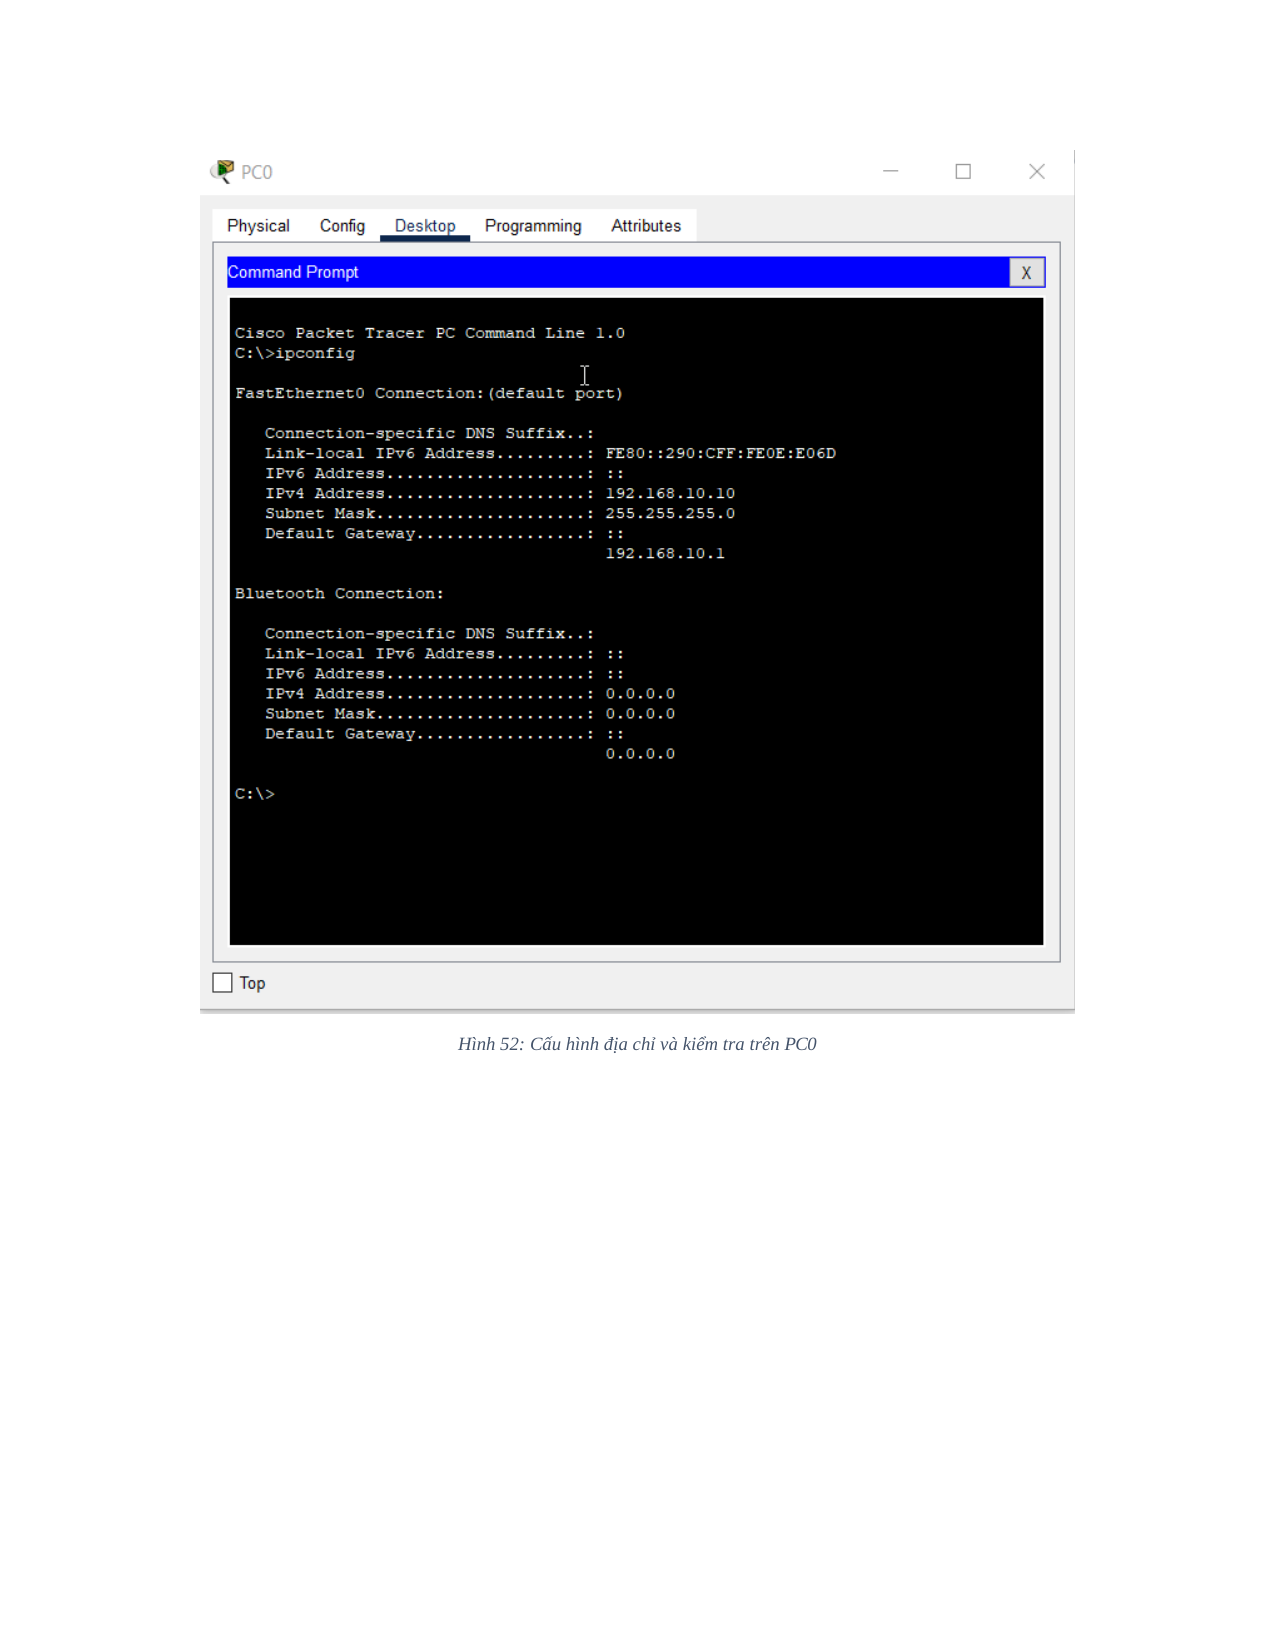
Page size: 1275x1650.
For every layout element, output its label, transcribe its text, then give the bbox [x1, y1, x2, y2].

text Hình 52: Cấu hình địa chỉ và kiểm tra trên PC0 [458, 1033, 1189, 1054]
picture [200, 150, 1075, 1014]
